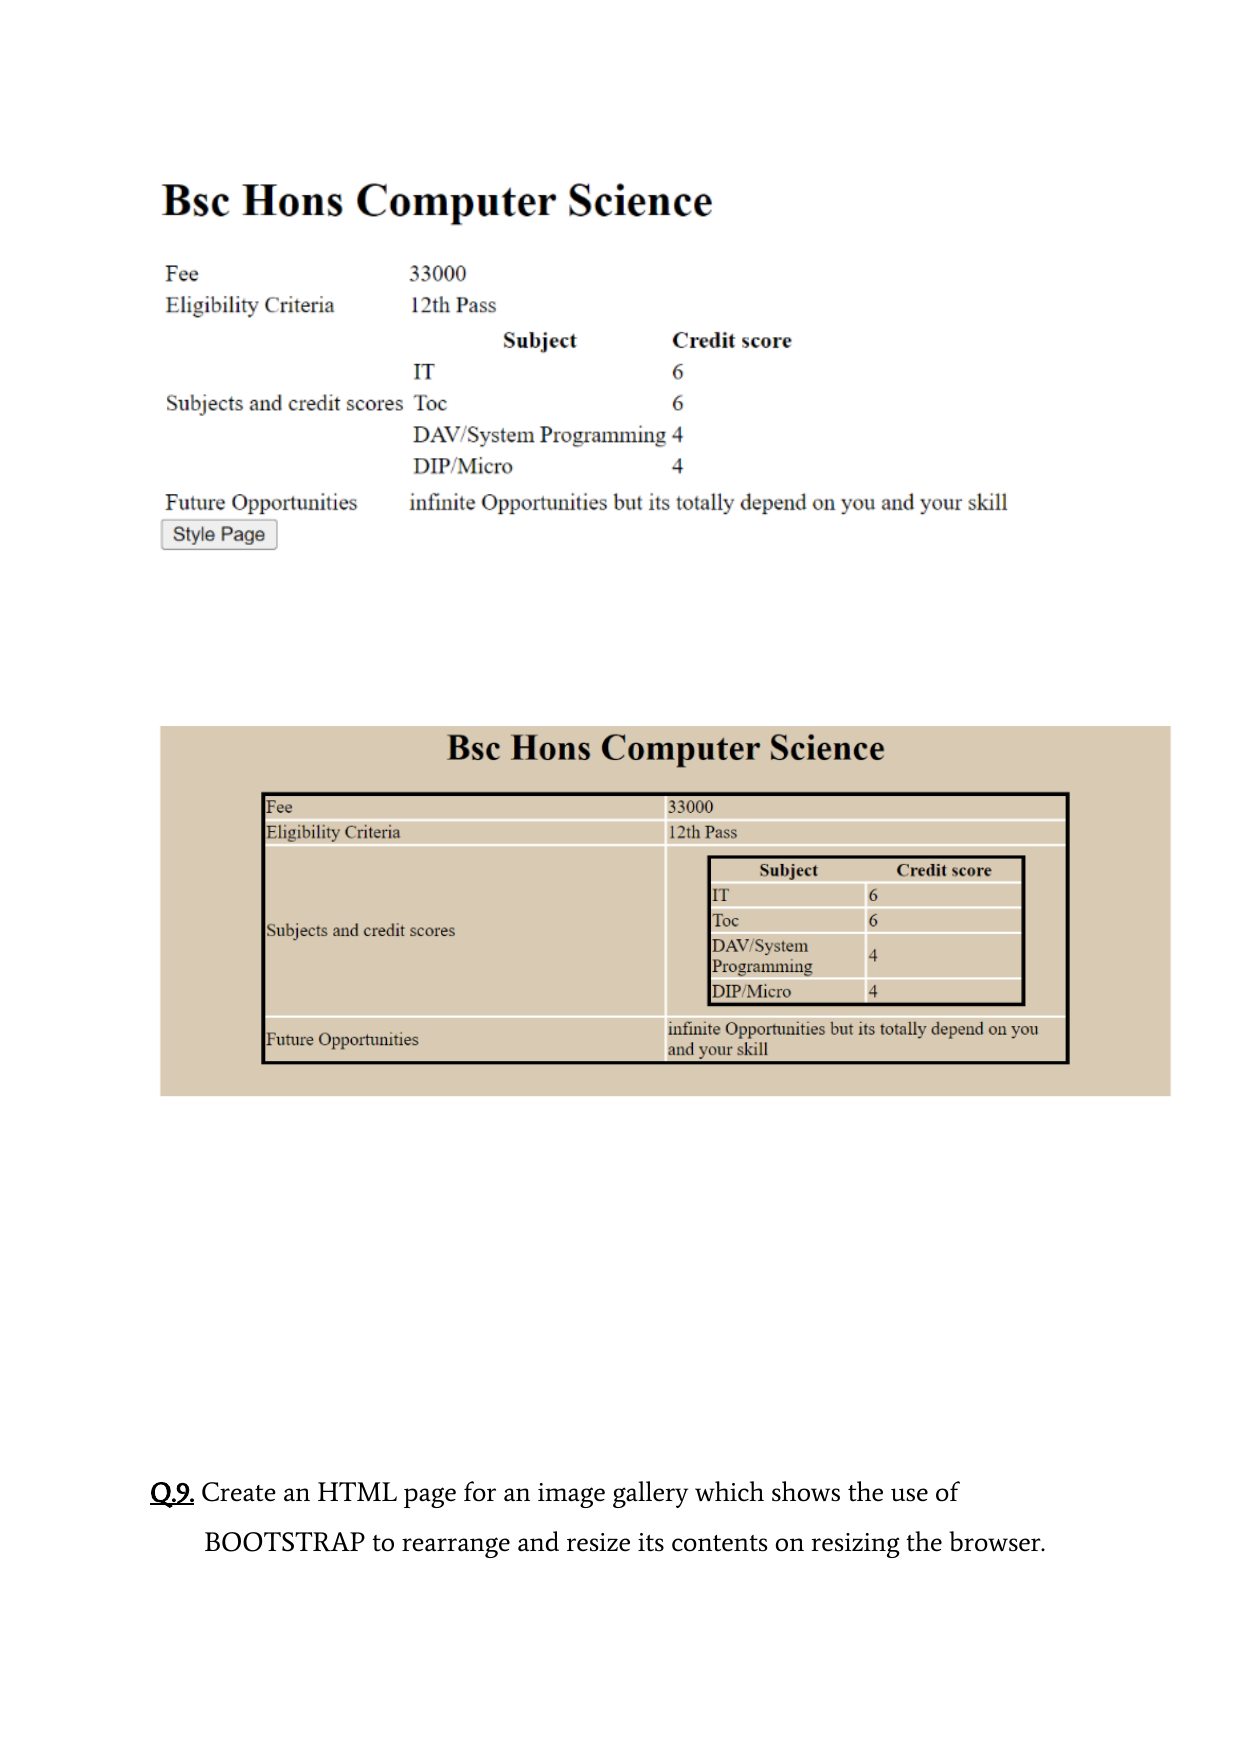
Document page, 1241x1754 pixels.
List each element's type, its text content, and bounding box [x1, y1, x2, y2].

text BOOTSTRAP to rearrange and resize its contents on resizing the browser. [150, 1525, 1090, 1558]
text Q.9. Create an HTML page for an image gallery which shows the use of [150, 1476, 1090, 1508]
picture [150, 150, 1157, 647]
picture [150, 712, 1187, 1112]
